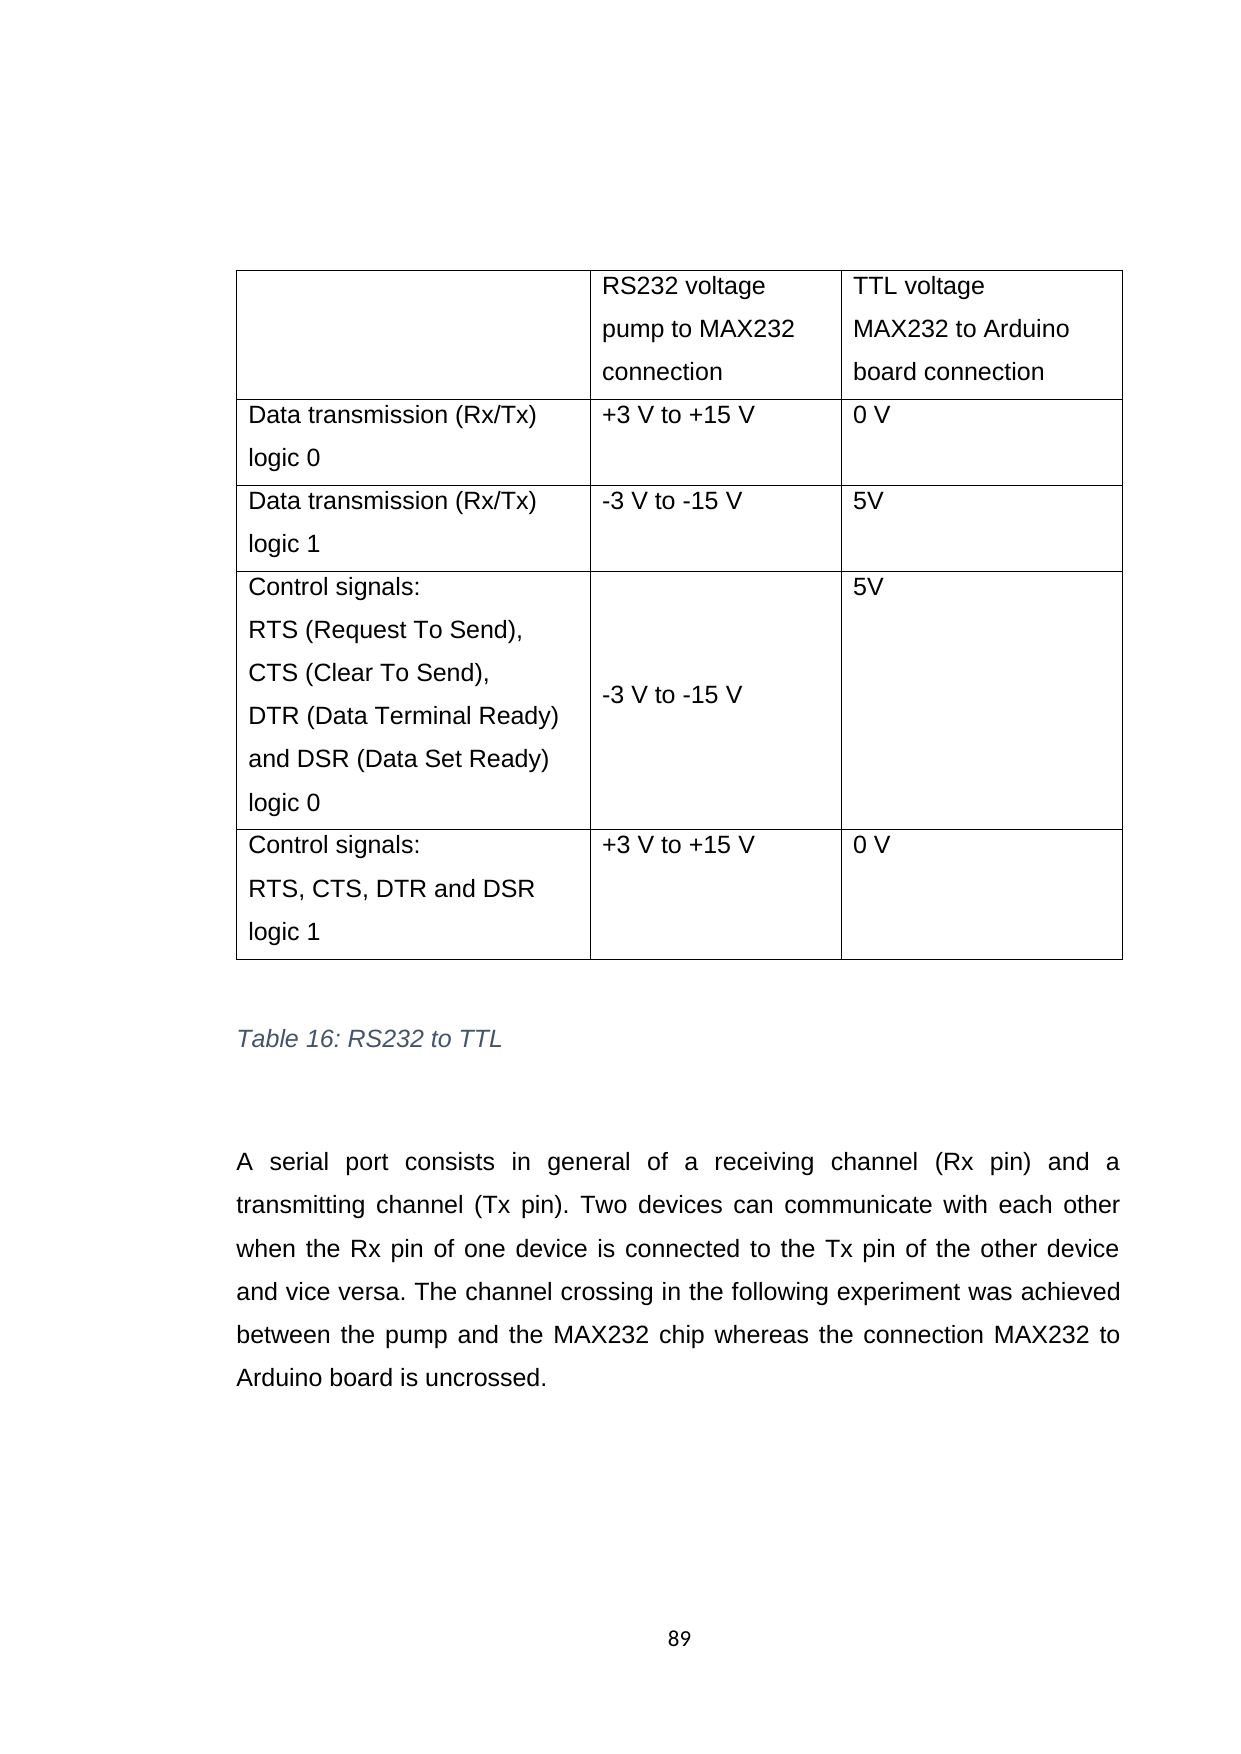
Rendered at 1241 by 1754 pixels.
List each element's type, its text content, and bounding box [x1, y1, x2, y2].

table_cell Data transmission (Rx/Tx) logic 0 [237, 400, 590, 485]
table_header RS232 voltage pump to MAX232 connection [591, 271, 841, 399]
table_cell +3 V to +15 V [591, 830, 841, 958]
text Table 16: RS232 to TTL [236, 1023, 1122, 1052]
table_cell 5V [842, 486, 1122, 571]
table_cell -3 V to -15 V [591, 572, 841, 829]
table_cell +3 V to +15 V [591, 400, 841, 485]
table_cell Data transmission (Rx/Tx) logic 1 [237, 486, 590, 571]
table_cell 5V [842, 572, 1122, 829]
table_cell -3 V to -15 V [591, 486, 841, 571]
table_cell Control signals: RTS, CTS, DTR and DSR logic 1 [237, 830, 590, 958]
table_cell 0 V [842, 400, 1122, 485]
text A serial port consists in general of a receiving channel (Rx pin) and a transmitting channel (Tx pin). Two devices can communicate with each other when the Rx pin of one device is connected to the Tx pin of the other device and vice versa. The channel crossing in the following experiment was achieved between the pump and the MAX232 chip whereas the connection MAX232 to Arduino board is uncrossed. [236, 1147, 1122, 1392]
table_cell Control signals: RTS (Request To Send), CTS (Clear To Send), DTR (Data Terminal Ready) and DSR (Data Set Ready) logic 0 [237, 572, 590, 829]
table_header [237, 271, 590, 399]
table_cell 0 V [842, 830, 1122, 958]
table_header TTL voltage MAX232 to Arduino board connection [842, 271, 1122, 399]
